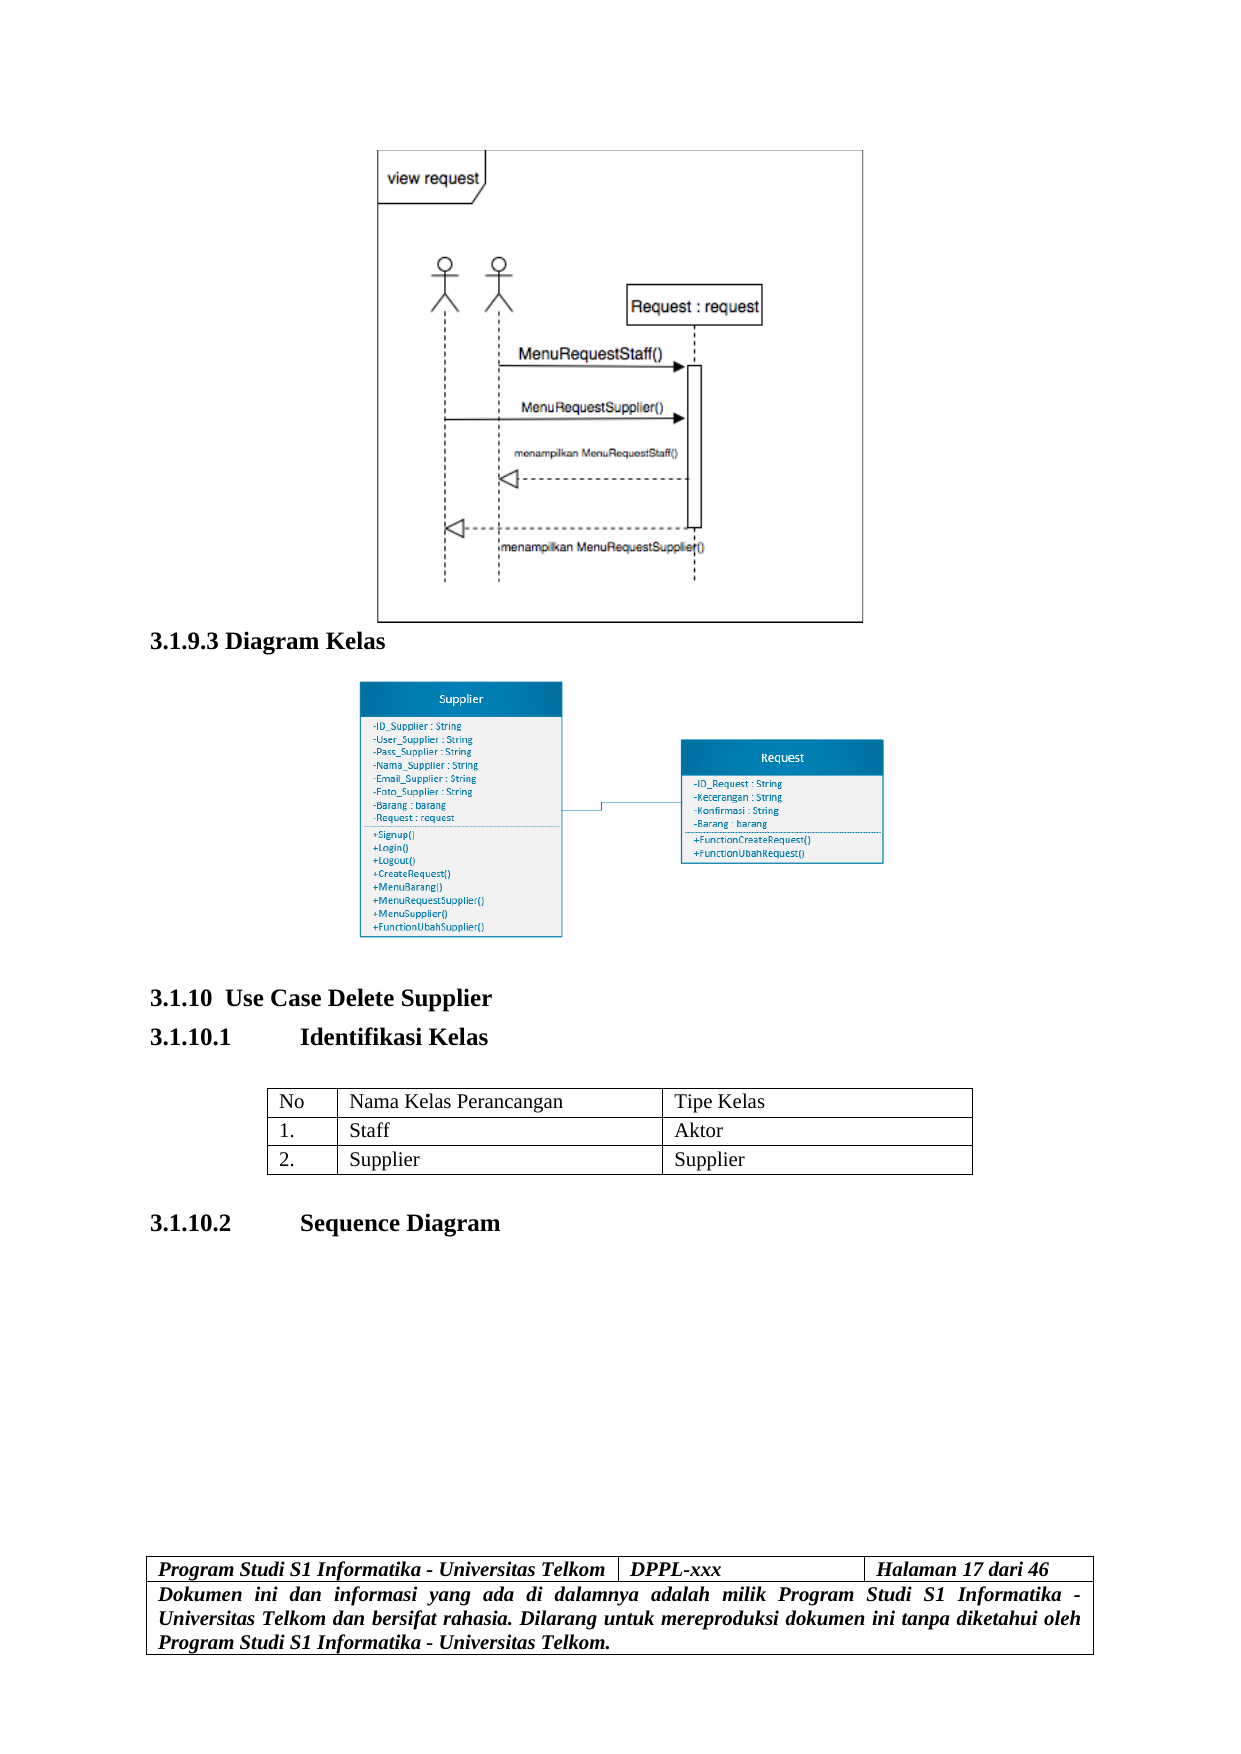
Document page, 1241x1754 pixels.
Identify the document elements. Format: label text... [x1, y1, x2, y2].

table_cell Supplier [663, 1146, 972, 1174]
picture [377, 150, 864, 623]
list Sequence Diagram [150, 1208, 1090, 1237]
table_header Nama Kelas Perancangan [338, 1089, 662, 1117]
list Diagram Kelas [150, 626, 1090, 655]
subtitle Use Case Delete Supplier [150, 983, 1090, 1012]
list Identifikasi Kelas [150, 1022, 1090, 1051]
table_header No [268, 1089, 337, 1117]
table_cell Aktor [663, 1118, 972, 1145]
table_cell 2. [268, 1146, 337, 1174]
table_header Tipe Kelas [663, 1089, 972, 1117]
table_cell Supplier [338, 1146, 662, 1174]
picture [328, 658, 912, 955]
table_cell 1. [268, 1118, 337, 1145]
table_cell Staff [338, 1118, 662, 1145]
